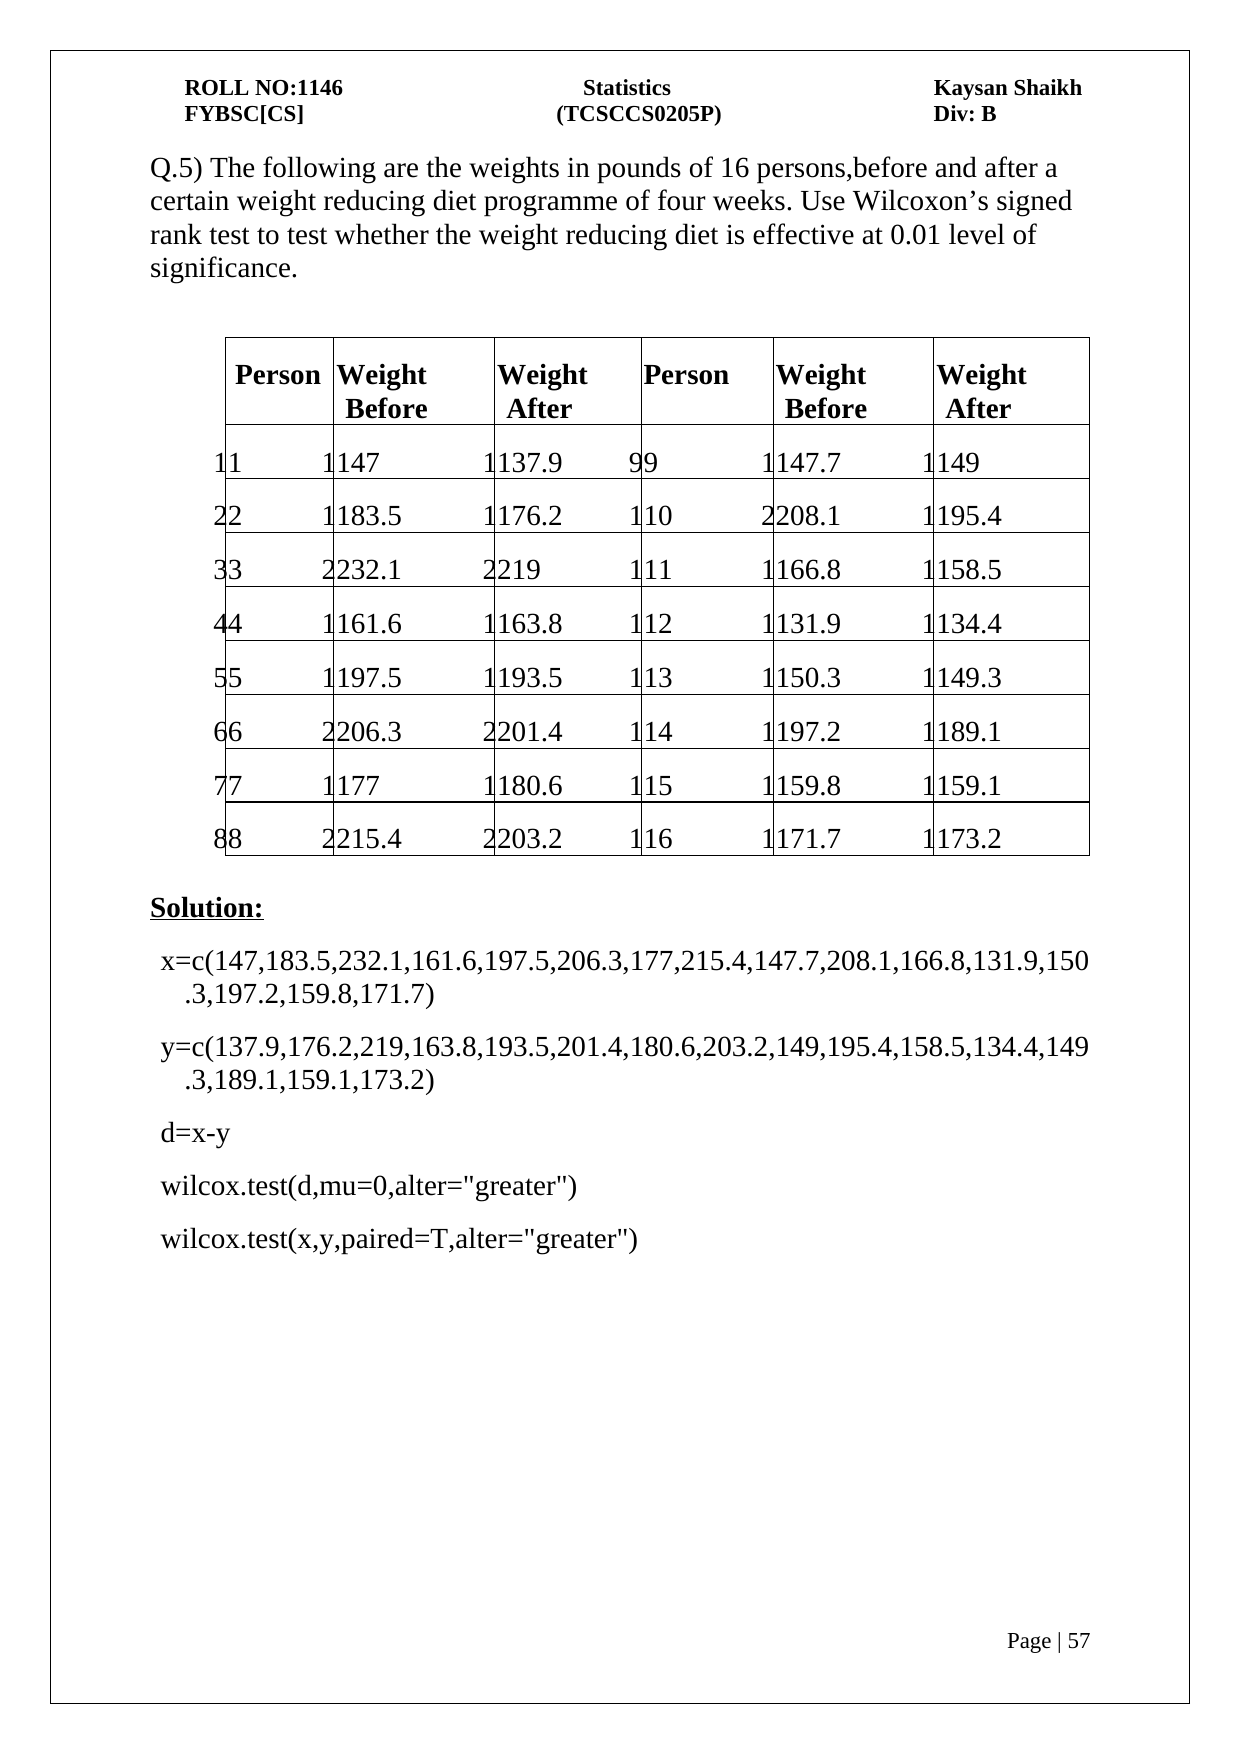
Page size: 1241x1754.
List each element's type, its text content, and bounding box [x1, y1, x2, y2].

table_cell 1180.6 [495, 749, 641, 801]
table_cell 1173.2 [934, 803, 1089, 855]
table_cell 116 [642, 803, 773, 855]
table_cell 55 [226, 641, 333, 694]
table_cell 1193.5 [495, 641, 641, 694]
table_cell 2203.2 [495, 803, 641, 855]
table_cell 2208.1 [774, 479, 933, 532]
table_cell 1197.5 [334, 641, 494, 694]
table_cell 1163.8 [495, 587, 641, 640]
table_header Weight Before [334, 338, 494, 424]
list wilcox.test(x,y,paired=T,alter="greater") [160, 1221, 1090, 1254]
text Solution: [150, 890, 1090, 923]
table_header Person [226, 338, 333, 424]
table_cell 44 [226, 587, 333, 640]
table_header Weight After [934, 338, 1089, 424]
table_cell 22 [226, 479, 333, 532]
list y=c(137.9,176.2,219,163.8,193.5,201.4,180.6,203.2,149,195.4,158.5,134.4,149.3,189.1,159.1,173.2) [160, 1029, 1090, 1096]
text Q.5) The following are the weights in pounds of 16 persons,before and after a certain weight reducing diet programme of four weeks. Use Wilcoxon’s signed rank test to test whether the weight reducing diet is effective at 0.01 level of significance. [150, 150, 1090, 284]
table_cell 2219 [495, 533, 641, 586]
table_cell 2206.3 [334, 695, 494, 747]
table_cell 114 [642, 695, 773, 747]
table_cell 111 [642, 533, 773, 586]
table_cell 115 [642, 749, 773, 801]
table_cell 11 [226, 425, 333, 478]
table_cell 1159.8 [774, 749, 933, 801]
table_cell 1147 [334, 425, 494, 478]
table_cell 1150.3 [774, 641, 933, 694]
table_cell 1158.5 [934, 533, 1089, 586]
table_cell 1149 [934, 425, 1089, 478]
table_cell 33 [226, 533, 333, 586]
table_cell 1183.5 [334, 479, 494, 532]
table_cell 1159.1 [934, 749, 1089, 801]
table_header Weight After [495, 338, 641, 424]
table_cell 88 [226, 803, 333, 855]
table_cell 2232.1 [334, 533, 494, 586]
table_cell 112 [642, 587, 773, 640]
table_cell 1176.2 [495, 479, 641, 532]
table_cell 2215.4 [334, 803, 494, 855]
table_header Person [642, 338, 773, 424]
table_cell 1166.8 [774, 533, 933, 586]
list wilcox.test(d,mu=0,alter="greater") [160, 1168, 1090, 1202]
table_cell 110 [642, 479, 773, 532]
table_cell 1197.2 [774, 695, 933, 747]
table_cell 1171.7 [774, 803, 933, 855]
table_cell 1134.4 [934, 587, 1089, 640]
table_cell 1189.1 [934, 695, 1089, 747]
table_cell 1195.4 [934, 479, 1089, 532]
table_cell 77 [226, 749, 333, 801]
table_cell 1149.3 [934, 641, 1089, 694]
table_header Weight Before [774, 338, 933, 424]
table_cell 1131.9 [774, 587, 933, 640]
table_cell 1147.7 [774, 425, 933, 478]
table_cell 1177 [334, 749, 494, 801]
table_cell 1137.9 [495, 425, 641, 478]
table_cell 99 [642, 425, 773, 478]
table_cell 66 [226, 695, 333, 747]
table_cell 113 [642, 641, 773, 694]
table_cell 1161.6 [334, 587, 494, 640]
list x=c(147,183.5,232.1,161.6,197.5,206.3,177,215.4,147.7,208.1,166.8,131.9,150.3,197.2,159.8,171.7) [160, 943, 1090, 1010]
table_cell 2201.4 [495, 695, 641, 747]
list d=x-y [160, 1115, 1090, 1149]
